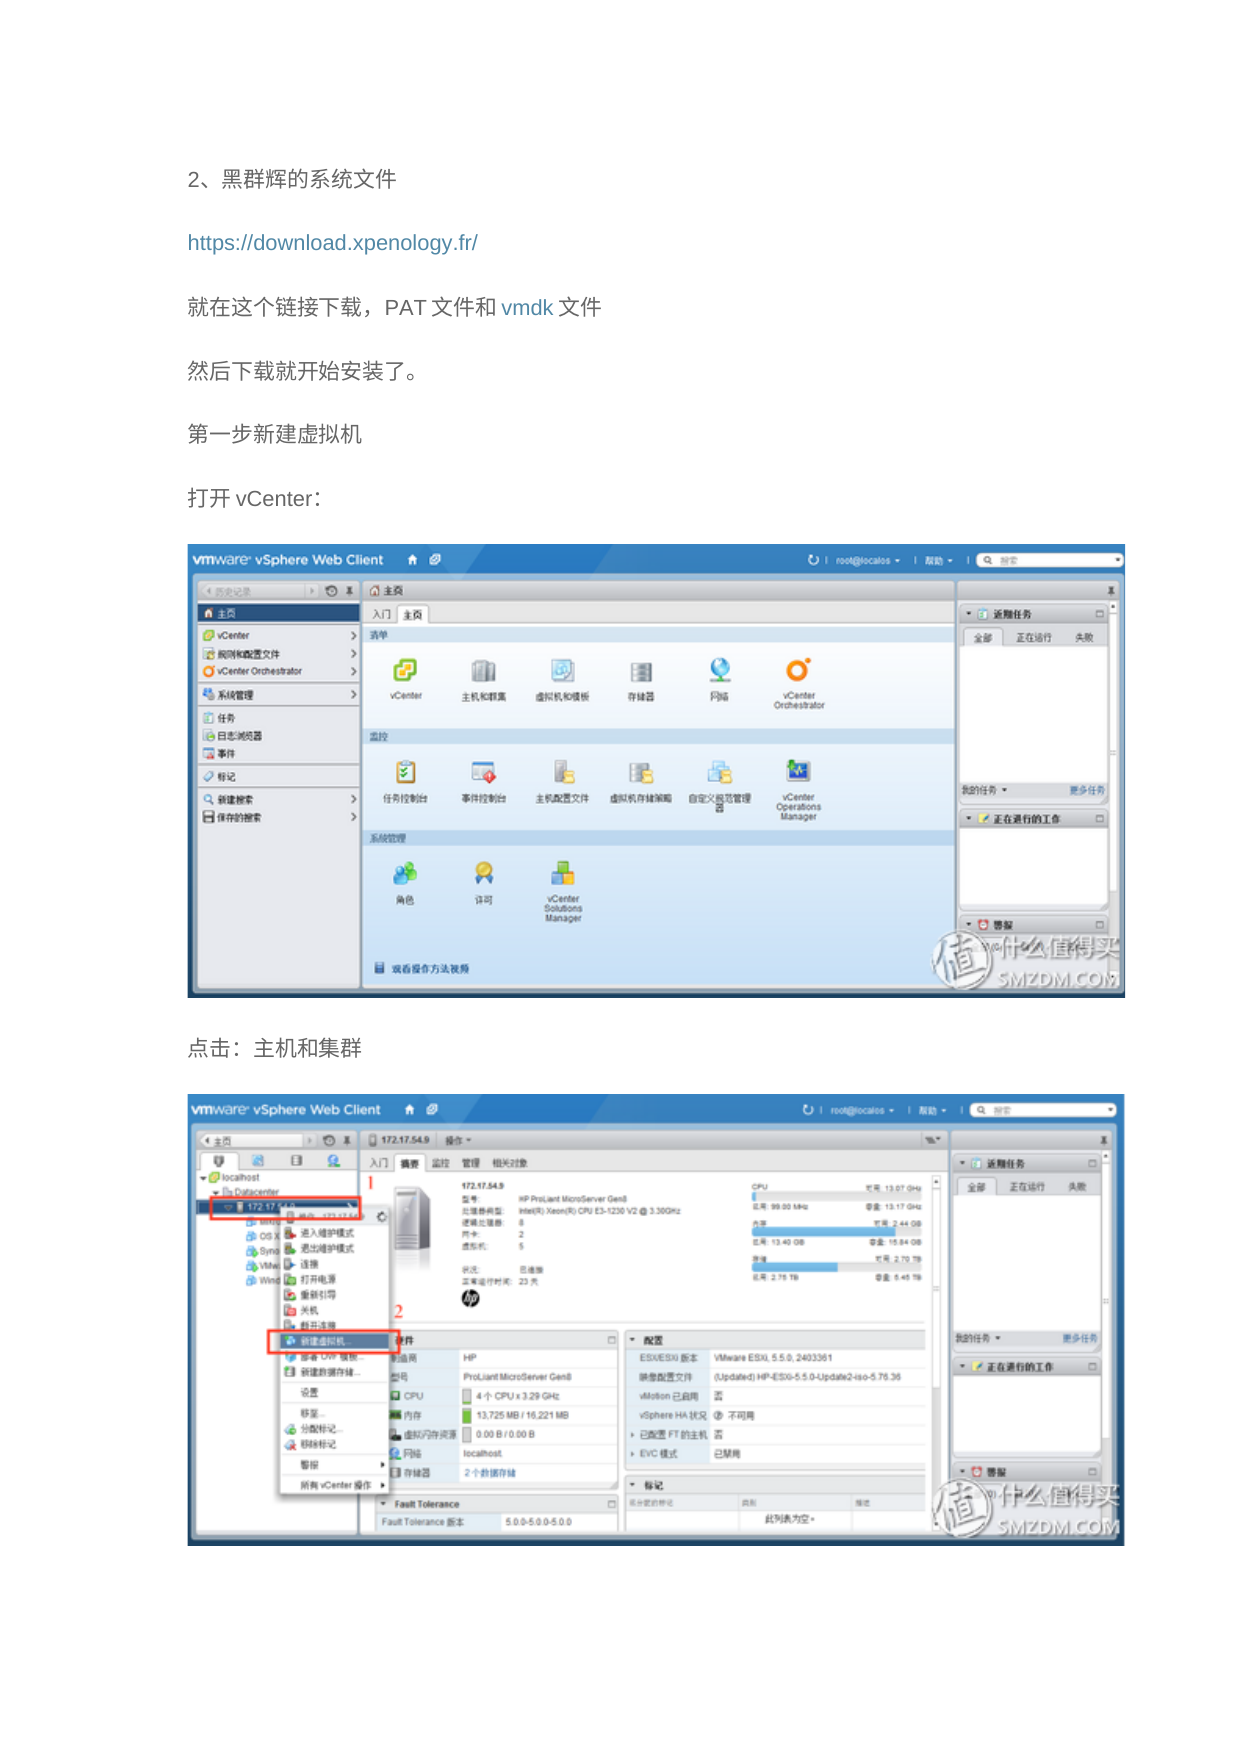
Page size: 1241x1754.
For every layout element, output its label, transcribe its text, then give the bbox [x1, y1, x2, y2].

text 就在这个链接下载，PAT文件和vmdk文件 [187, 289, 1053, 322]
text 然后下载就开始安装了。 [187, 353, 1053, 386]
picture [187, 544, 1125, 998]
text https://download.xpenology.fr/ [187, 226, 1053, 258]
text 第一步新建虚拟机 [187, 417, 1053, 449]
picture [187, 1094, 1125, 1546]
text 打开vCenter： [187, 481, 1053, 513]
text 点击：主机和集群 [187, 1031, 1053, 1063]
text 2、黑群辉的系统文件 [187, 162, 1053, 194]
